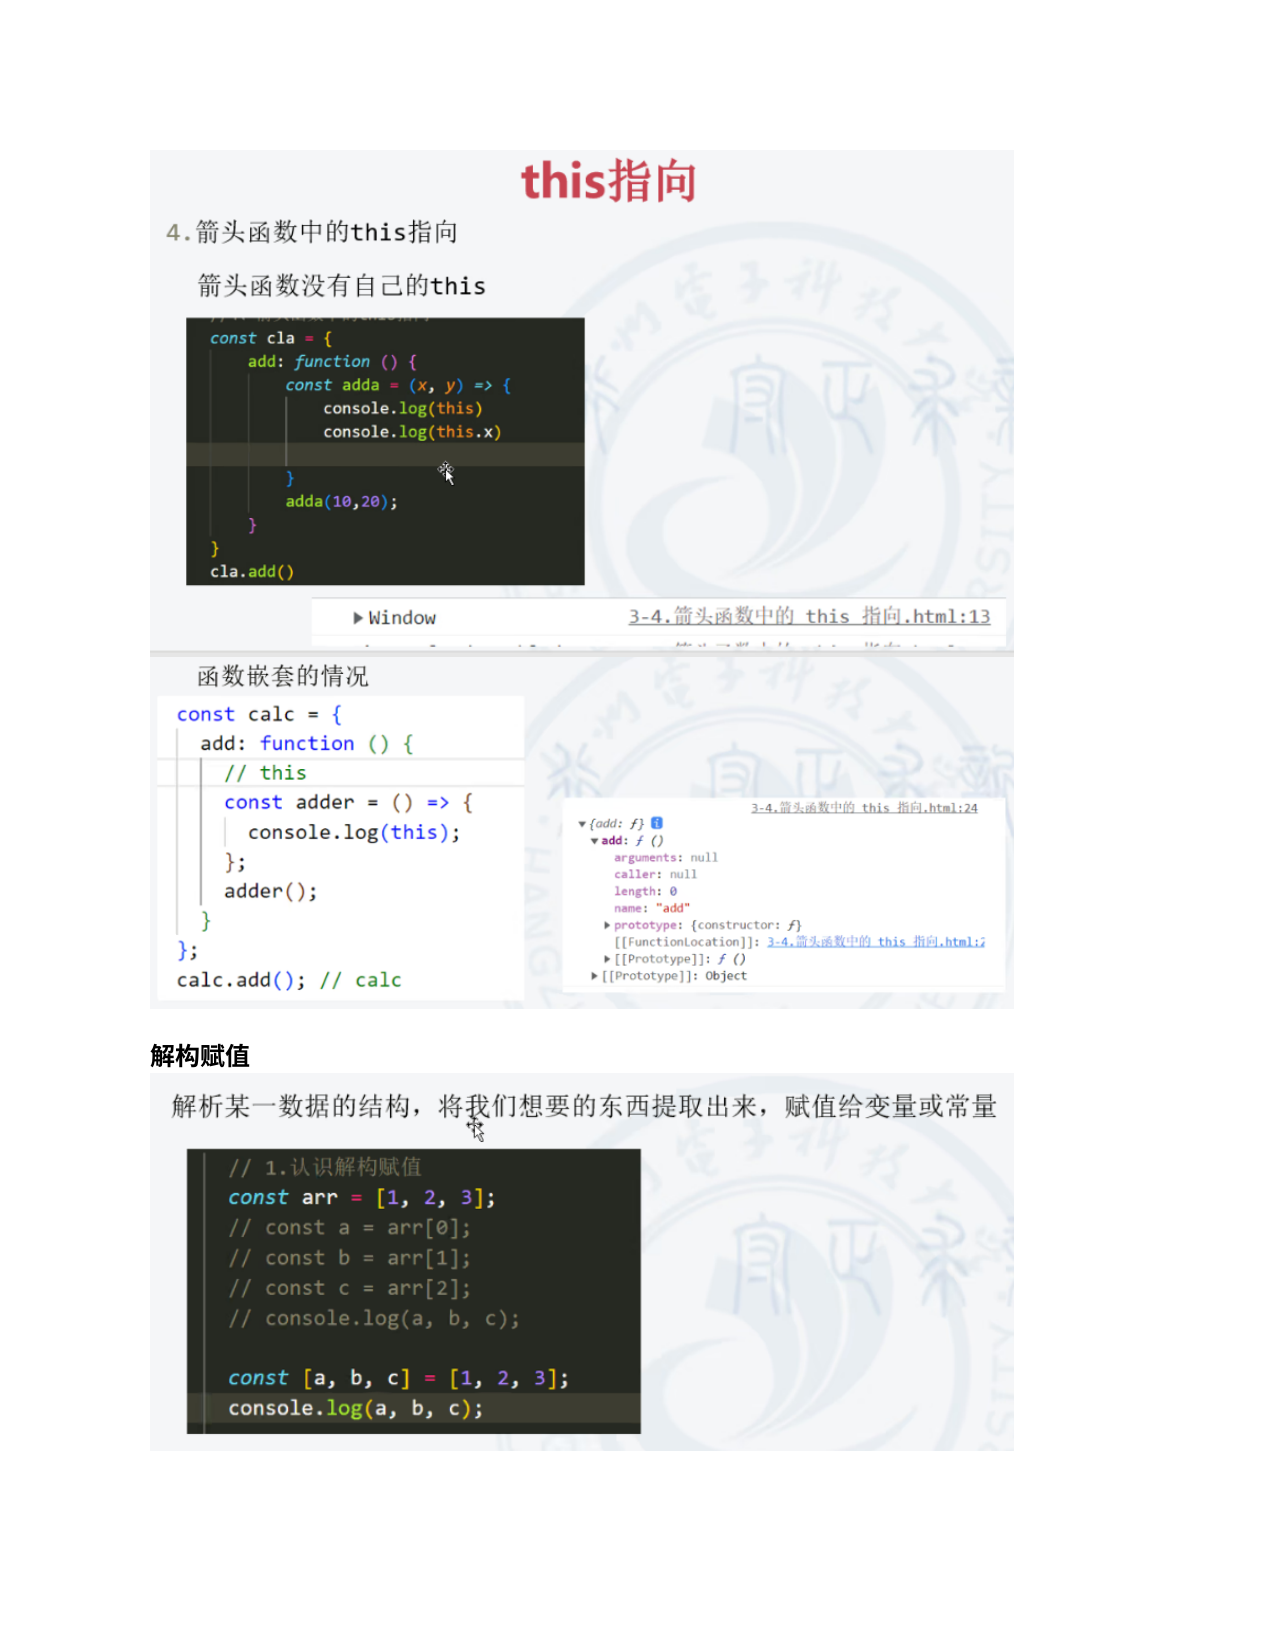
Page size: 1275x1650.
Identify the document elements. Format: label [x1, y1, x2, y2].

picture [150, 1073, 1014, 1451]
picture [150, 150, 1014, 1009]
